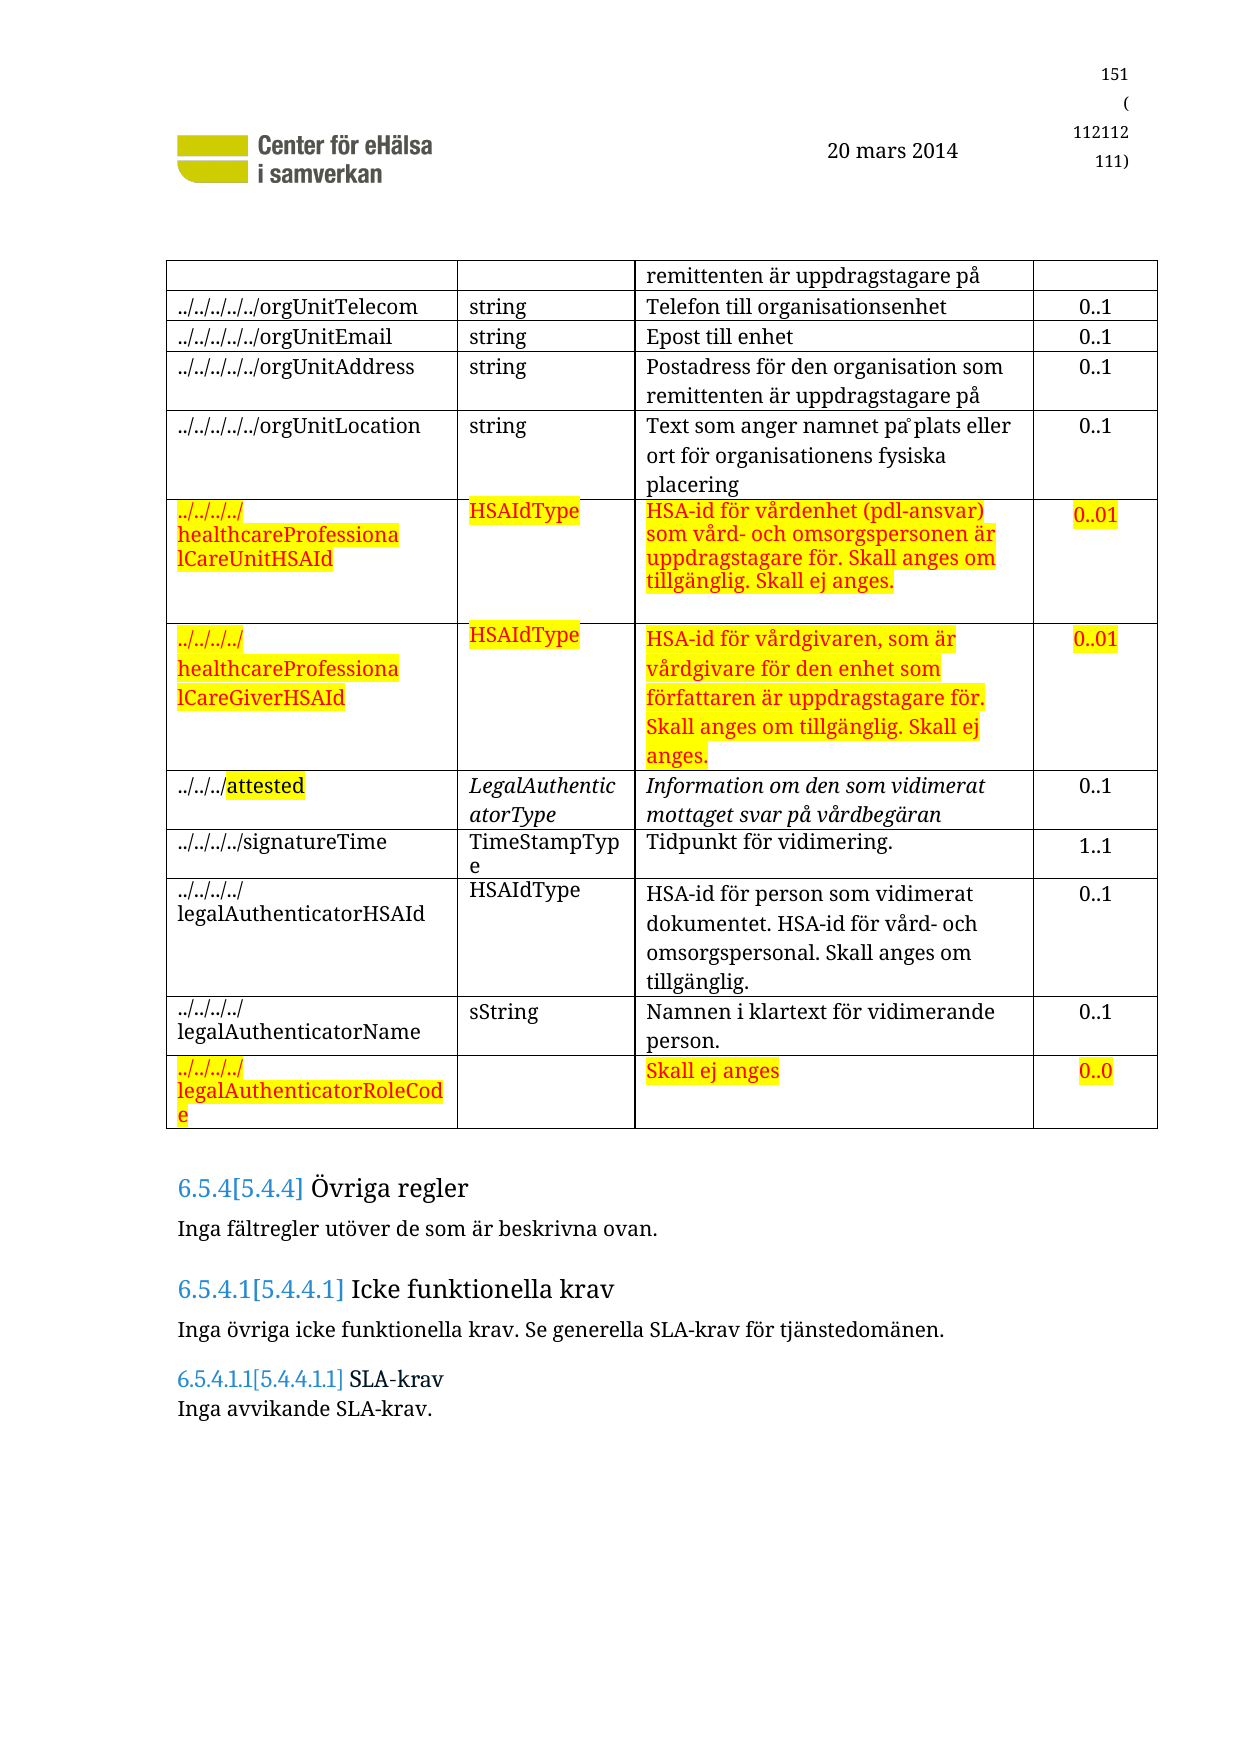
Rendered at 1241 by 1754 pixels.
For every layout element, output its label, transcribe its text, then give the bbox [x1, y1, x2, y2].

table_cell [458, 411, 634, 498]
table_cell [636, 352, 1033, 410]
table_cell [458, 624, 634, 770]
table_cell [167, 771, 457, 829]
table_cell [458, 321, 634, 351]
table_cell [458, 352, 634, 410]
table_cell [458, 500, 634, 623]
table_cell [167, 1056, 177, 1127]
text Inga avvikande SLA-krav. [177, 1393, 1081, 1423]
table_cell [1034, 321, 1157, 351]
text Inga fältregler utöver de som är beskrivna ovan. [177, 1213, 1081, 1243]
text Inga övriga icke funktionella krav. Se generella SLA-krav för tjänstedomänen. [177, 1314, 1081, 1343]
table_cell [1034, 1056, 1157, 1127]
subtitle Övriga regler [177, 1171, 1081, 1205]
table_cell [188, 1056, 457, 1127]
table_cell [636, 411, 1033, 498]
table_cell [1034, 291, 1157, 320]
picture [177, 135, 432, 183]
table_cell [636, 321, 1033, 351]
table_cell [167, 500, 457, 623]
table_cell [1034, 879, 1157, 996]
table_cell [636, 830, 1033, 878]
subtitle SLA-krav [177, 1364, 1081, 1393]
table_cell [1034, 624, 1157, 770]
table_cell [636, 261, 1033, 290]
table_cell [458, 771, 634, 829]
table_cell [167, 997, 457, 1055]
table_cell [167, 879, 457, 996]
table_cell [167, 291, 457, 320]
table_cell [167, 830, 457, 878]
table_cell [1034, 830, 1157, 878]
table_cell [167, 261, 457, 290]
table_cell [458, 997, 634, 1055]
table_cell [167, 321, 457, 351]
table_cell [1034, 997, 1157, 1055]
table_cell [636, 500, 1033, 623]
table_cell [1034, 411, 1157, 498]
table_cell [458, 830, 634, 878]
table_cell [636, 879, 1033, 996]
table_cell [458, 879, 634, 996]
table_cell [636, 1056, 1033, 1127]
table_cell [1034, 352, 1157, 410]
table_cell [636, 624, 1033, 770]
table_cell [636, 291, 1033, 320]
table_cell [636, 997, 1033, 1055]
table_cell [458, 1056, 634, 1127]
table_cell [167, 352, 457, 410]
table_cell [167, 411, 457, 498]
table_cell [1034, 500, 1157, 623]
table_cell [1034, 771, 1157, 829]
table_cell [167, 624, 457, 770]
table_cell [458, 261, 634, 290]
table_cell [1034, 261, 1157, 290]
subtitle Icke funktionella krav [177, 1272, 1081, 1306]
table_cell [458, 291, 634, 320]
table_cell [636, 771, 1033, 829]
